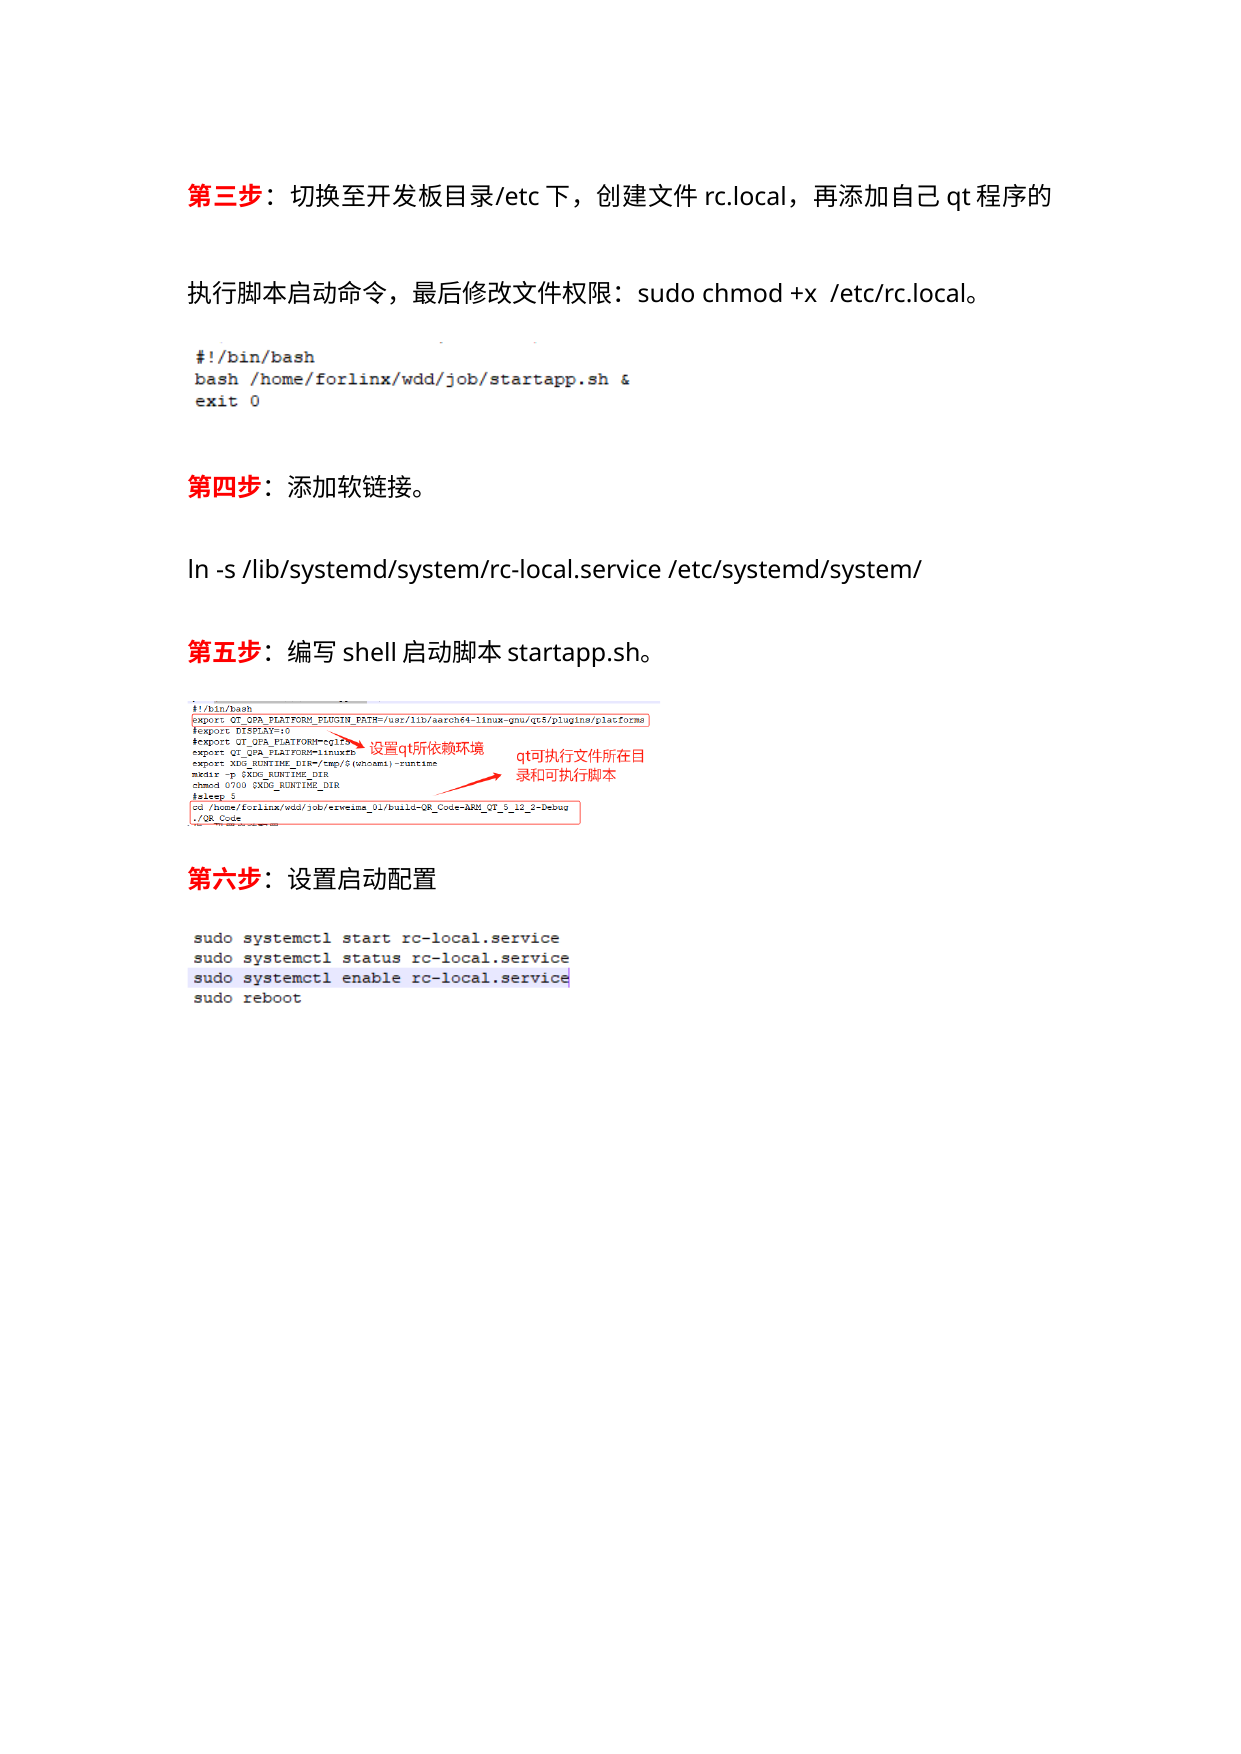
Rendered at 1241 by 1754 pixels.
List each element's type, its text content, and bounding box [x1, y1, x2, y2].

text ln -s /lib/systemd/system/rc-local.service /etc/systemd/system/ [187, 537, 1053, 602]
picture [187, 928, 570, 1009]
picture [187, 342, 677, 412]
text 第三步：切换至开发板目录/etc下，创建文件rc.local，再添加自己qt程序的执行脚本启动命令，最后修改文件权限：sudo chmod +x /etc/rc.local。 [187, 162, 1053, 324]
text 第五步：编写shell启动脚本startapp.sh。 [187, 618, 1053, 683]
text 第四步：添加软链接。 [187, 453, 1053, 518]
picture [187, 701, 661, 826]
text 第六步：设置启动配置 [187, 845, 1053, 910]
